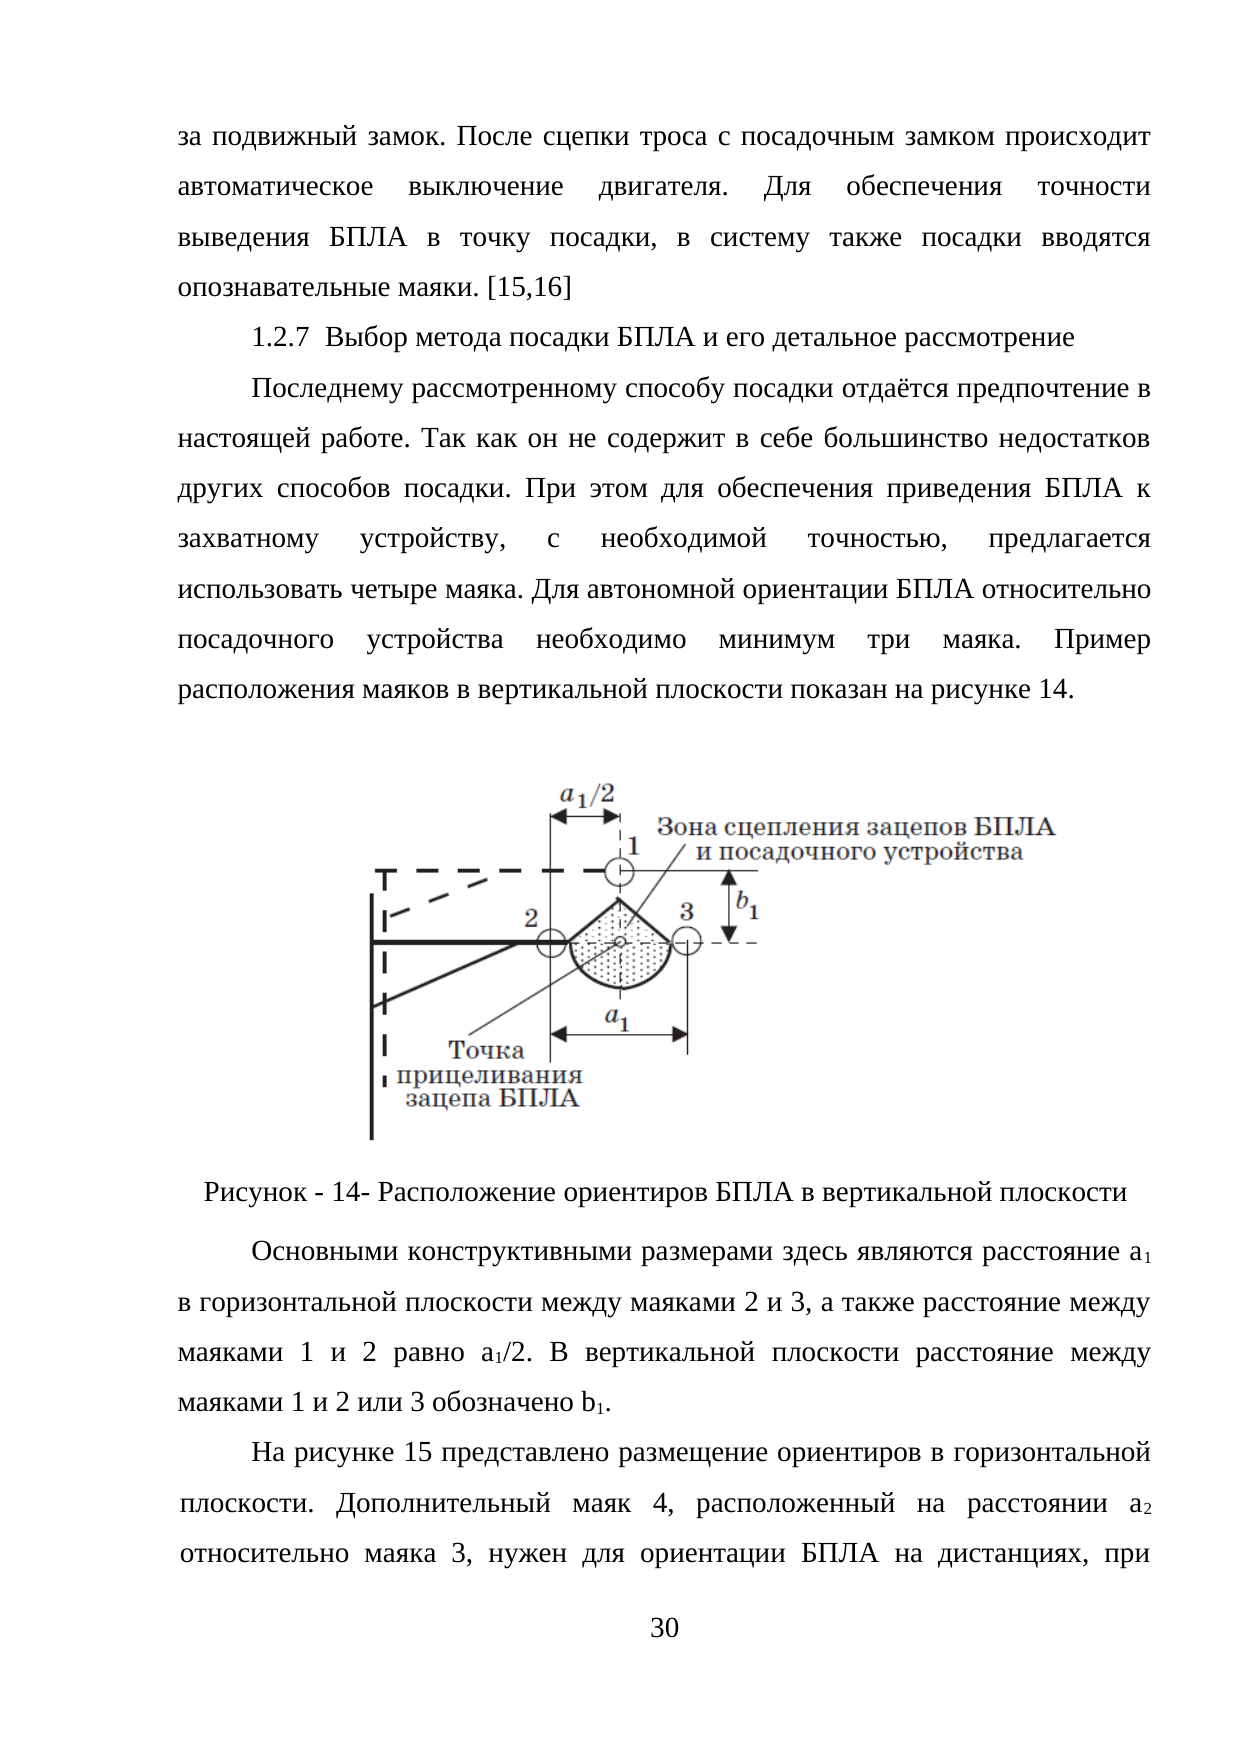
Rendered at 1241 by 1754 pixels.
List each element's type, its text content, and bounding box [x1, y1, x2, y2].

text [179, 1434, 1152, 1569]
subtitle Выбор метода посадки БПЛА и его детальное рассмотрение [177, 319, 1152, 353]
text Последнему рассмотренному способу посадки отдаётся предпочтение в настоящей работе. Так как он не содержит в себе большинство недостатков других способов посадки. При этом для обеспечения приведения БПЛА к захватному устройству, с необходимой точностью, предлагается использовать четыре маяка. Для автономной ориентации БПЛА относительно посадочного устройства необходимо минимум три маяка. Пример расположения маяков в вертикальной плоскости показан на рисунке 14. [177, 370, 1152, 705]
text Рисунок - 14- Расположение ориентиров БПЛА в вертикальной плоскости [179, 1174, 1152, 1207]
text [177, 118, 1152, 303]
picture [335, 772, 1149, 1148]
text Основными конструктивными размерами здесь являются расстояние a1 в горизонтальной плоскости между маяками 2 и 3, а также расстояние между маяками 1 и 2 равно a1/2. В вертикальной плоскости расстояние между маяками 1 и 2 или 3 обозначено b1. [177, 1233, 1152, 1418]
